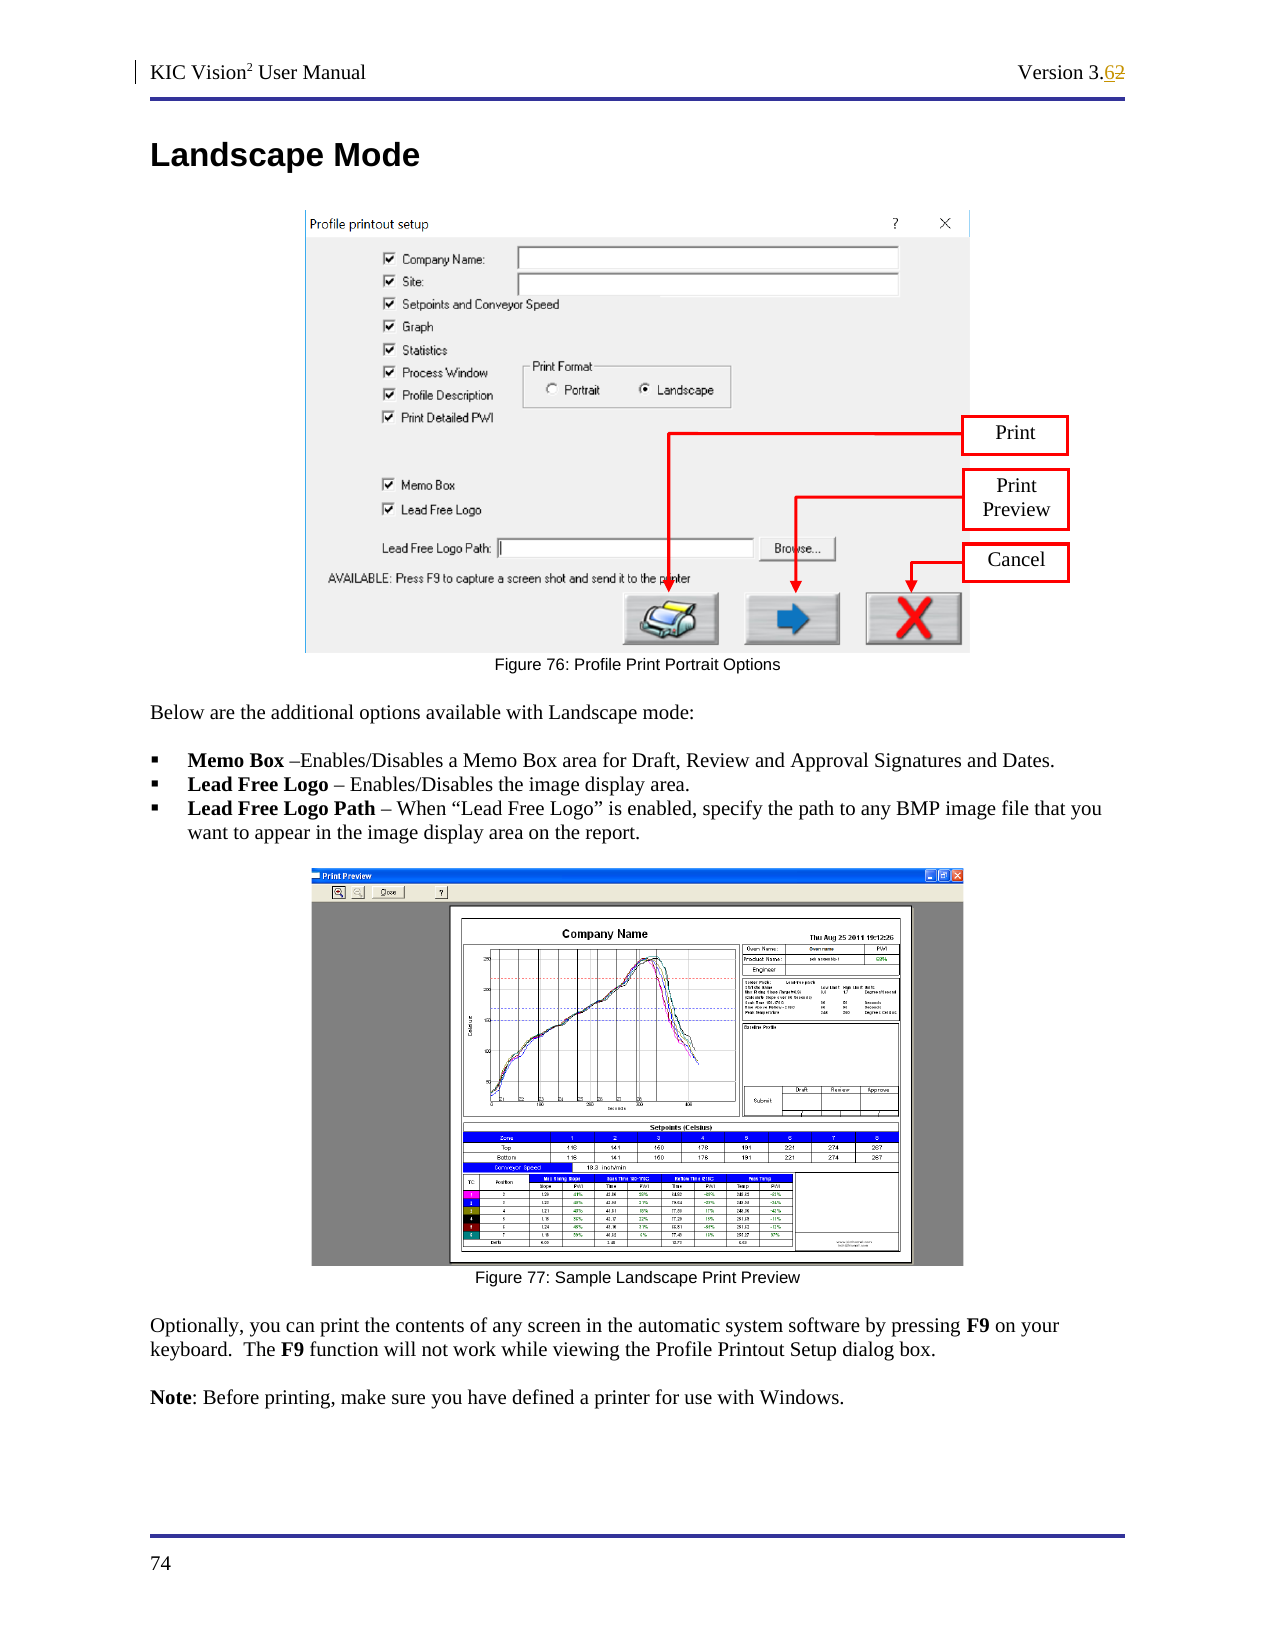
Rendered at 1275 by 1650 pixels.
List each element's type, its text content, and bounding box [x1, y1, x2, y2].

list Memo Box –Enables/Disables a Memo Box area for Draft, Review and Approval Signatures and Dates. [150, 748, 1125, 772]
picture [305, 210, 970, 653]
subtitle Landscape Mode [150, 135, 1125, 173]
text Below are the additional options available with Landscape mode: [150, 700, 1125, 724]
list Lead Free Logo – Enables/Disables the image display area. [150, 772, 1125, 796]
list Lead Free Logo Path – When “Lead Free Logo” is enabled, specify the path to any BMP image file that you want to appear in the image display area on the report. [150, 796, 1125, 844]
picture [311, 868, 964, 1266]
text Figure : Profile Print Portrait Options [150, 654, 1125, 674]
text Optionally, you can print the contents of any screen in the automatic system software by pressing F9 on your keyboard. The F9 function will not work while viewing the Profile Printout Setup dialog box. [150, 1313, 1125, 1361]
text Figure : Sample Landscape Print Preview [150, 1267, 1125, 1287]
text Note: Before printing, make sure you have defined a printer for use with Windows. [150, 1385, 1125, 1409]
